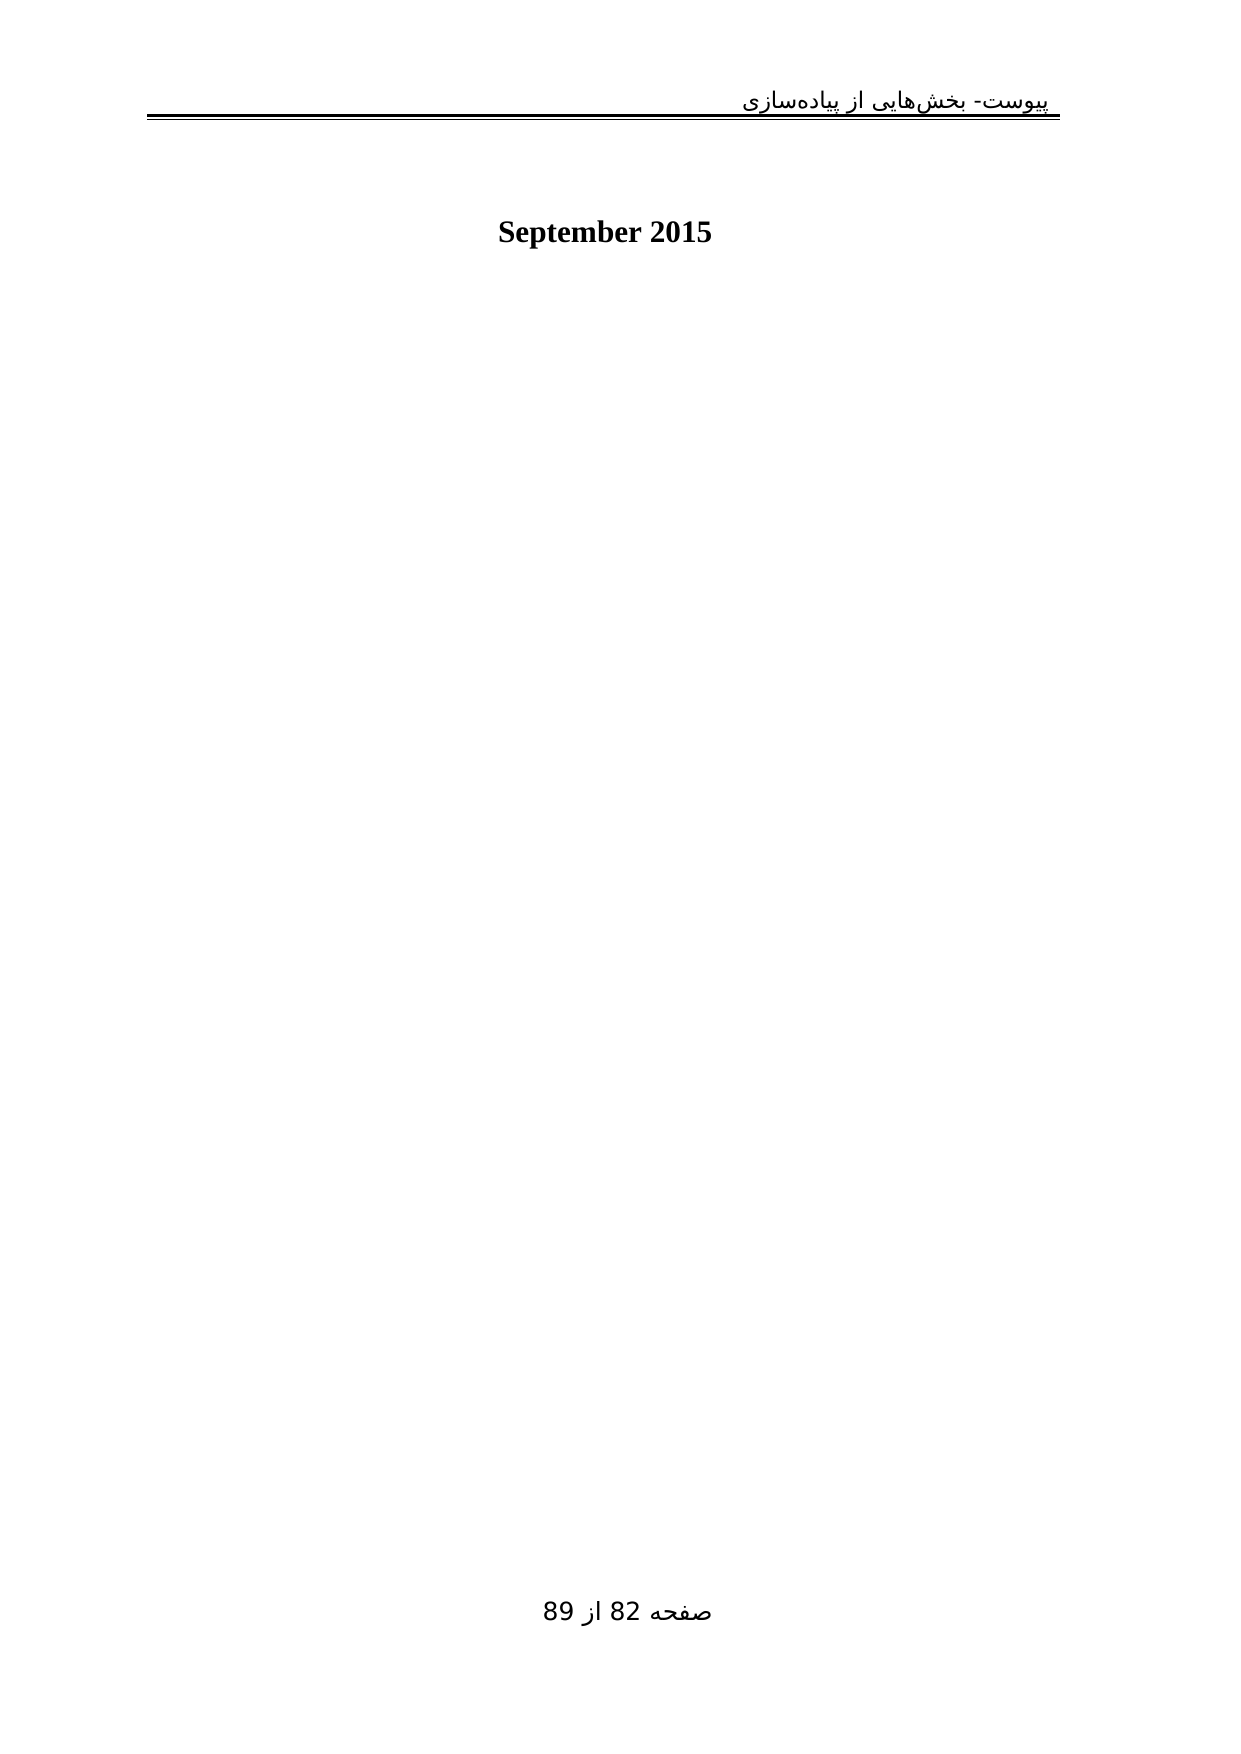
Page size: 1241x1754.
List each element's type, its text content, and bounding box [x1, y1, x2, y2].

title September 2015 [150, 180, 1060, 249]
